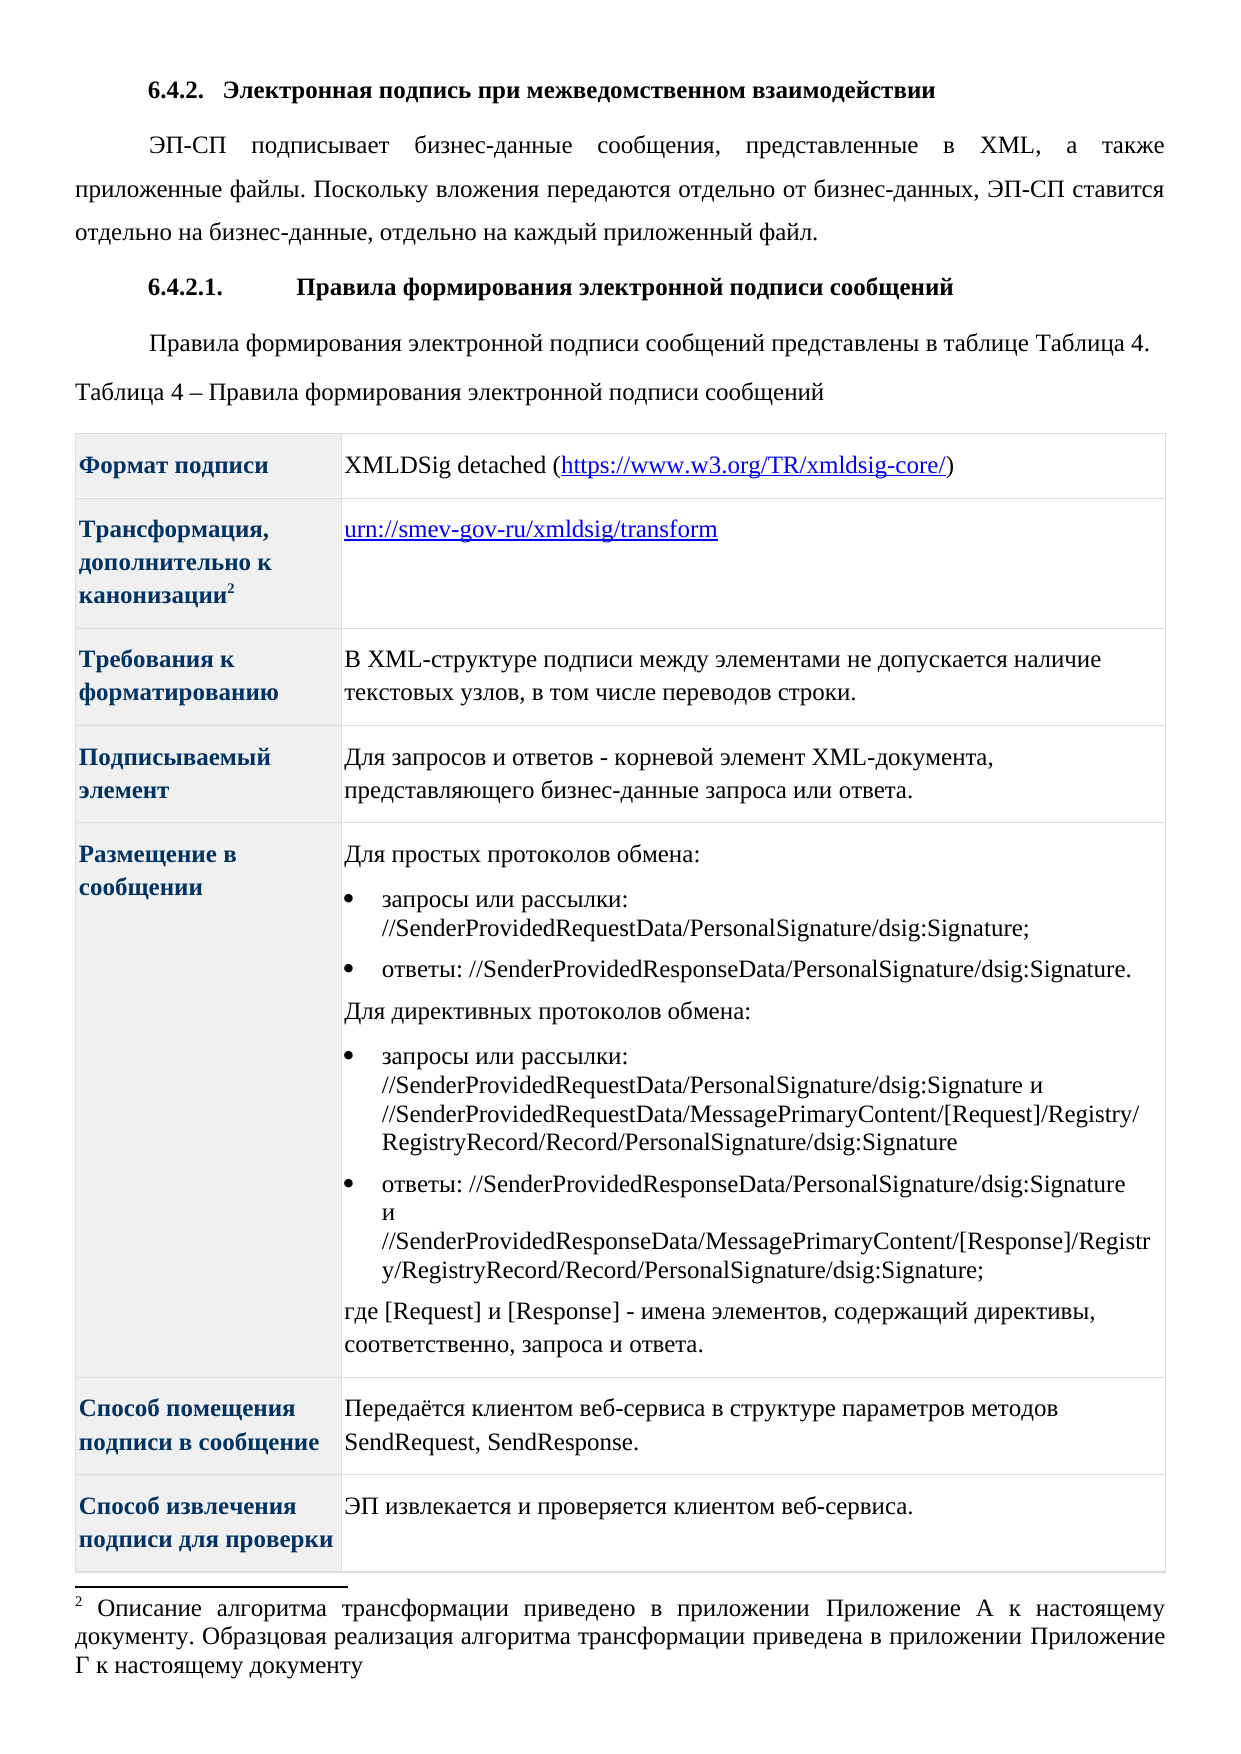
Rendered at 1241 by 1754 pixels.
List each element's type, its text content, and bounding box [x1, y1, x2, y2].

text Правила формирования электронной подписи сообщений [75, 272, 1165, 301]
table_cell Для запросов и ответов - корневой элемент XML-документа, представляющего бизнес-данные запроса или ответа. [342, 726, 1165, 822]
text Правила формирования электронной подписи сообщений представлены в таблице Таблица 4. [75, 328, 1165, 357]
table_cell В XML-структуре подписи между элементами не допускается наличие текстовых узлов, в том числе переводов строки. [342, 629, 1165, 725]
table_cell Способ помещения подписи в сообщение [76, 1378, 341, 1474]
text Таблица 4 – Правила формирования электронной подписи сообщений [75, 377, 1165, 406]
table_cell Размещение в сообщении [76, 823, 341, 1377]
table_cell Для простых протоколов обмена: запросы или рассылки: //SenderProvidedRequestData/PersonalSignature/dsig:Signature; ответы: //SenderProvidedResponseData/PersonalSignature/dsig:Signature. Для директивных протоколов обмена: запросы или рассылки: //SenderProvidedRequestData/PersonalSignature/dsig:Signature и //SenderProvidedRequestData/MessagePrimaryContent/[Request]/Registry/RegistryRecord/Record/PersonalSignature/dsig:Signature ответы: //SenderProvidedResponseData/PersonalSignature/dsig:Signature и //SenderProvidedResponseData/MessagePrimaryContent/[Response]/Registry/RegistryRecord/Record/PersonalSignature/dsig:Signature; где [Request] и [Response] - имена элементов, содержащий директивы, соответственно, запроса и ответа. [342, 823, 1165, 1377]
table_cell Передаётся клиентом веб-сервиса в структуре параметров методов SendRequest, SendResponse. [342, 1378, 1165, 1474]
table_header Формат подписи [76, 434, 341, 497]
table_cell ЭП извлекается и проверяется клиентом веб-сервиса. [342, 1475, 1165, 1571]
table_cell Трансформация, дополнительно к канонизации [76, 499, 341, 628]
text ЭП-СП подписывает бизнес-данные сообщения, представленные в XML, а также приложенные файлы. Поскольку вложения передаются отдельно от бизнес-данных, ЭП-СП ставится отдельно на бизнес-данные, отдельно на каждый приложенный файл. [75, 131, 1165, 246]
table_cell Требования к форматированию [76, 629, 341, 725]
table_header XMLDSig detached (https://www.w3.org/TR/xmldsig-core/) [342, 434, 1165, 497]
table_cell urn://smev-gov-ru/xmldsig/transform [342, 499, 1165, 628]
text Электронная подпись при межведомственном взаимодействии [75, 75, 1165, 104]
table_cell Способ извлечения подписи для проверки [76, 1475, 341, 1571]
table_cell Подписываемый элемент [76, 726, 341, 822]
